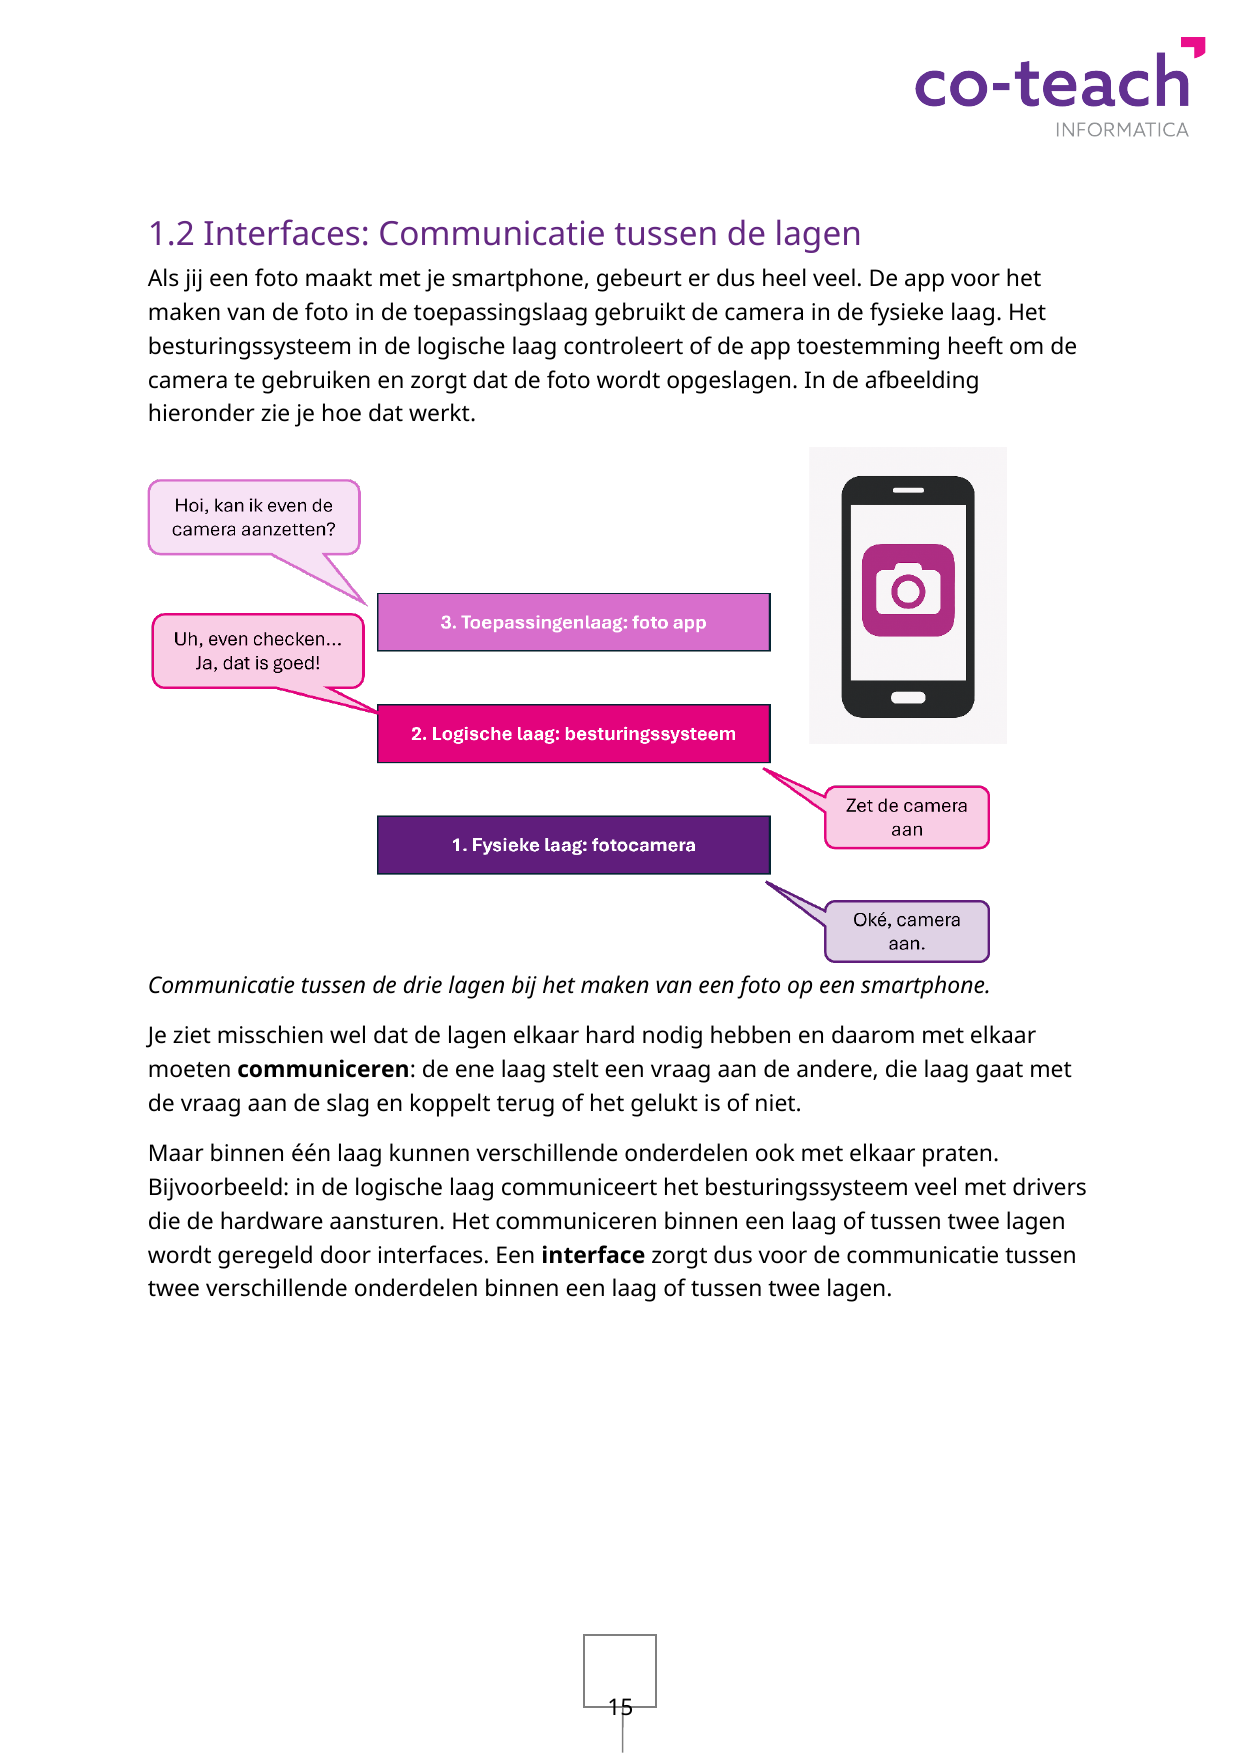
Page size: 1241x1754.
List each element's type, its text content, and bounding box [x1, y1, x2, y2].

picture [915, 37, 1206, 142]
text Maar binnen één laag kunnen verschillende onderdelen ook met elkaar praten. Bijvoorbeeld: in de logische laag communiceert het besturingssysteem veel met drivers die de hardware aansturen. Het communiceren binnen een laag of tussen twee lagen wordt geregeld door interfaces. Een interface zorgt dus voor de communicatie tussen twee verschillende onderdelen binnen een laag of tussen twee lagen. [148, 1137, 1093, 1303]
text Je ziet misschien wel dat de lagen elkaar hard nodig hebben en daarom met elkaar moeten communiceren: de ene laag stelt een vraag aan de andere, die laag gaat met de vraag aan de slag en koppelt terug of het gelukt is of niet. [148, 1019, 1093, 1118]
subtitle 1.2 Interfaces: Communicatie tussen de lagen [148, 210, 1093, 256]
text Als jij een foto maakt met je smartphone, gebeurt er dus heel veel. De app voor het maken van de foto in de toepassingslaag gebruikt de camera in de fysieke laag. Het besturingssysteem in de logische laag controleert of de app toestemming heeft om de camera te gebruiken en zorgt dat de foto wordt opgeslagen. In de afbeelding hieronder zie je hoe dat werkt. [148, 262, 1093, 428]
picture [147, 447, 1007, 967]
